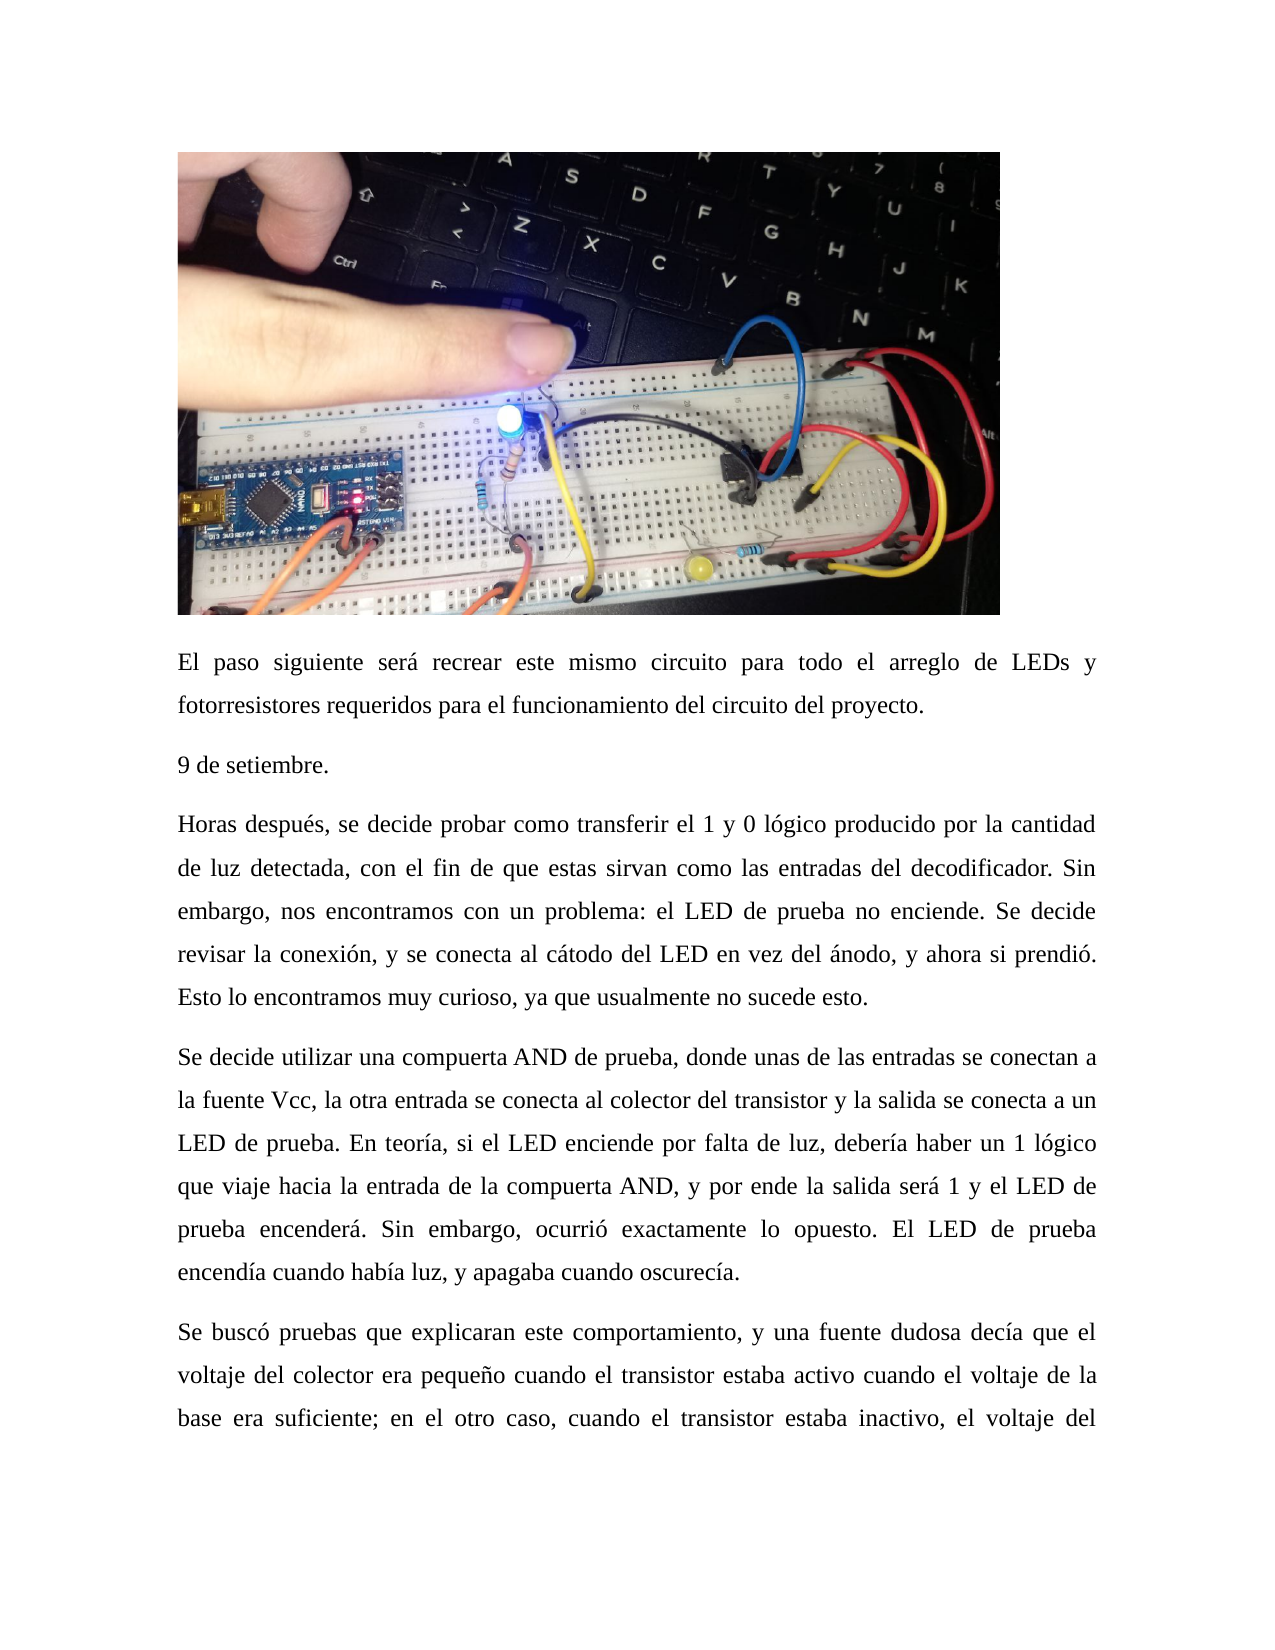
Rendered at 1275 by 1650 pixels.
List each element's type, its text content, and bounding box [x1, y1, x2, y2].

text 9 de setiembre. [177, 750, 1098, 778]
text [177, 1317, 1098, 1432]
text Horas después, se decide probar como transferir el 1 y 0 lógico producido por la cantidad de luz detectada, con el fin de que estas sirvan como las entradas del decodificador. Sin embargo, nos encontramos con un problema: el LED de prueba no enciende. Se decide revisar la conexión, y se conecta al cátodo del LED en vez del ánodo, y ahora si prendió. Esto lo encontramos muy curioso, ya que usualmente no sucede esto. [177, 809, 1098, 1011]
text El paso siguiente será recrear este mismo circuito para todo el arreglo de LEDs y fotorresistores requeridos para el funcionamiento del circuito del proyecto. [177, 647, 1098, 719]
picture [179, 152, 1000, 615]
text Se decide utilizar una compuerta AND de prueba, donde unas de las entradas se conectan a la fuente Vcc, la otra entrada se conecta al colector del transistor y la salida se conecta a un LED de prueba. En teoría, si el LED enciende por falta de luz, debería haber un 1 lógico que viaje hacia la entrada de la compuerta AND, y por ende la salida será 1 y el LED de prueba encenderá. Sin embargo, ocurrió exactamente lo opuesto. El LED de prueba encendía cuando había luz, y apagaba cuando oscurecía. [177, 1042, 1098, 1286]
